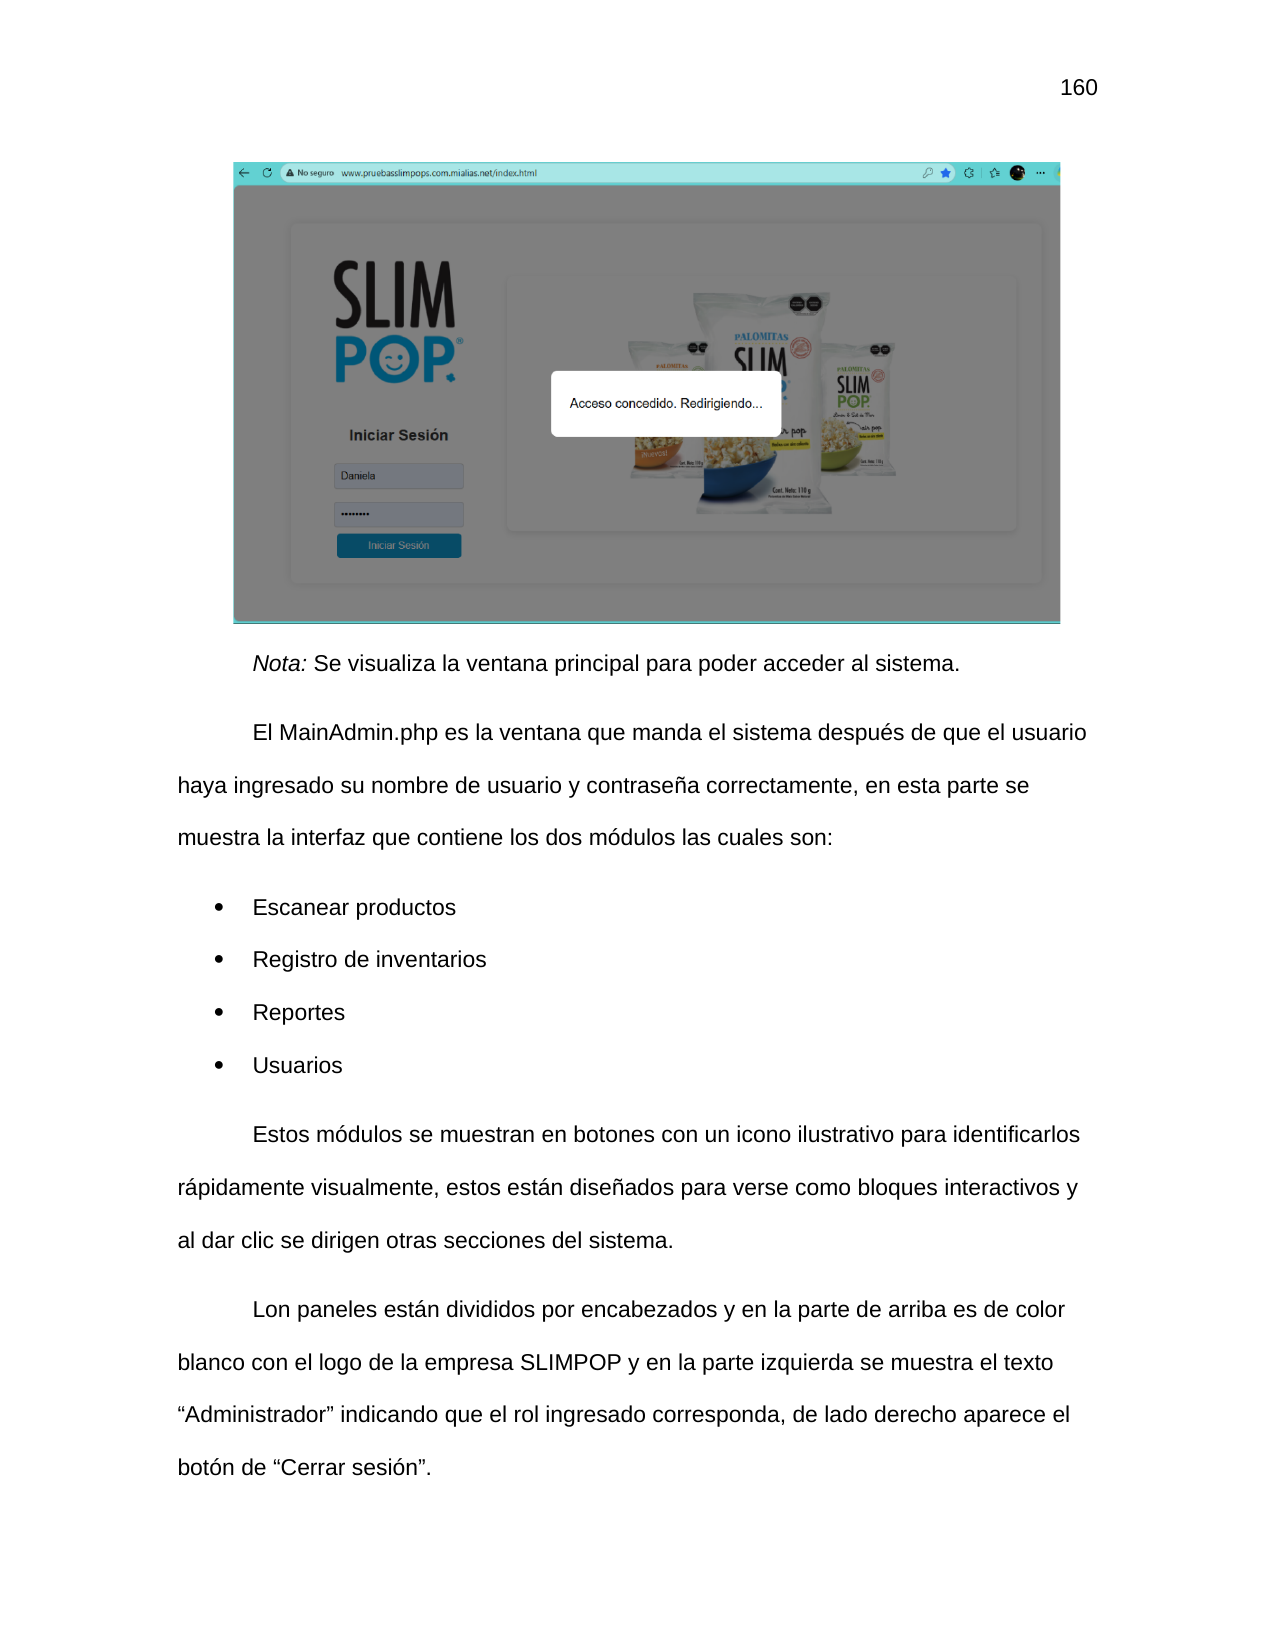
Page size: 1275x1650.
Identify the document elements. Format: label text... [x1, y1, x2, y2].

text Estos módulos se muestran en botones con un icono ilustrativo para identificarlos rápidamente visualmente, estos están diseñados para verse como bloques interactivos y al dar clic se dirigen otras secciones del sistema. [177, 1121, 1098, 1253]
text El MainAdmin.php es la ventana que manda el sistema después de que el usuario haya ingresado su nombre de usuario y contraseña correctamente, en esta parte se muestra la interfaz que contiene los dos módulos las cuales son: [177, 719, 1098, 851]
list Escanear productos [215, 894, 1098, 920]
text Lon paneles están divididos por encabezados y en la parte de arriba es de color blanco con el logo de la empresa SLIMPOP y en la parte izquierda se muestra el texto “Administrador” indicando que el rol ingresado corresponda, de lado derecho aparece el botón de “Cerrar sesión”. [177, 1296, 1098, 1480]
picture [233, 162, 1061, 624]
list Registro de inventarios [215, 946, 1098, 973]
list Usuarios [215, 1052, 1098, 1078]
list Reportes [215, 999, 1098, 1025]
